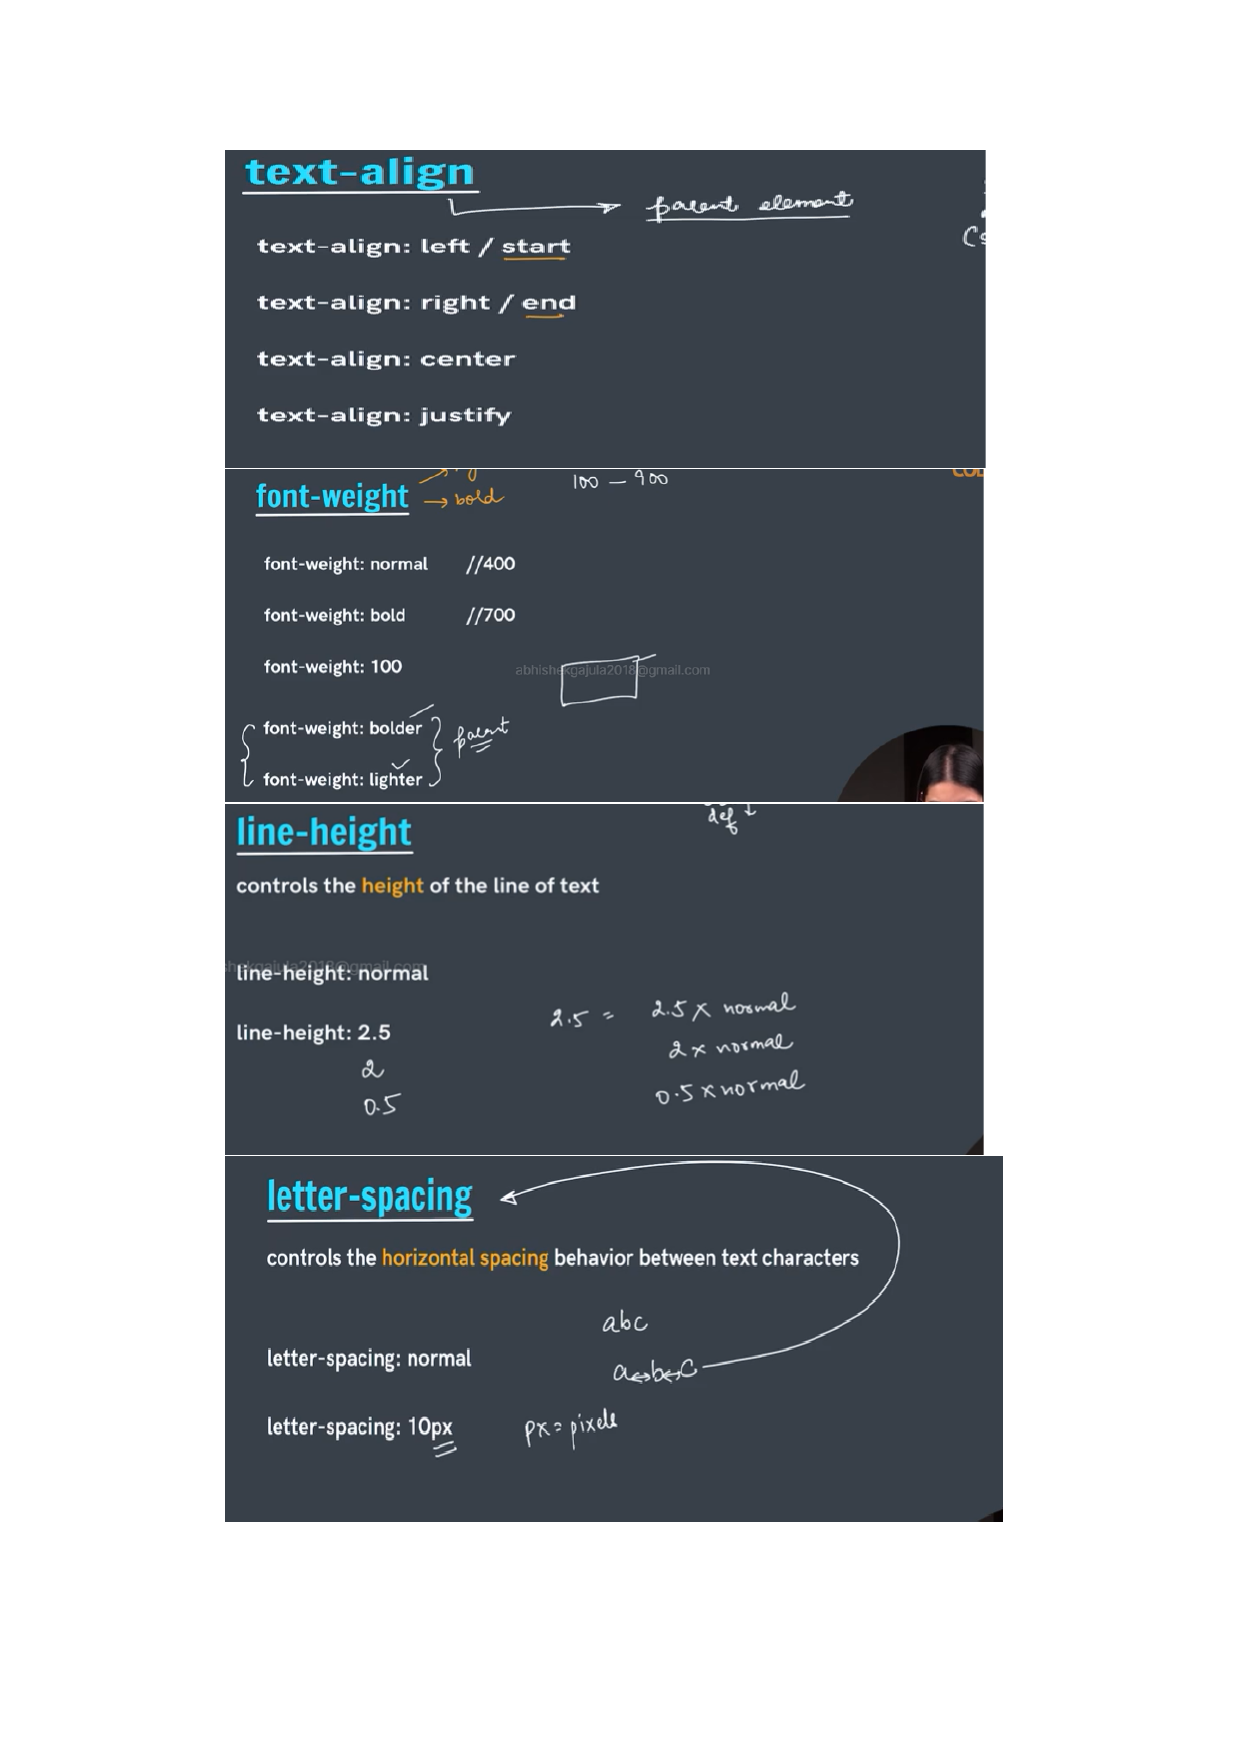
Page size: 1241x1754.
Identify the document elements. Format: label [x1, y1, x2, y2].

picture [225, 150, 986, 468]
picture [225, 804, 984, 1155]
picture [225, 469, 984, 802]
picture [225, 1156, 1003, 1522]
